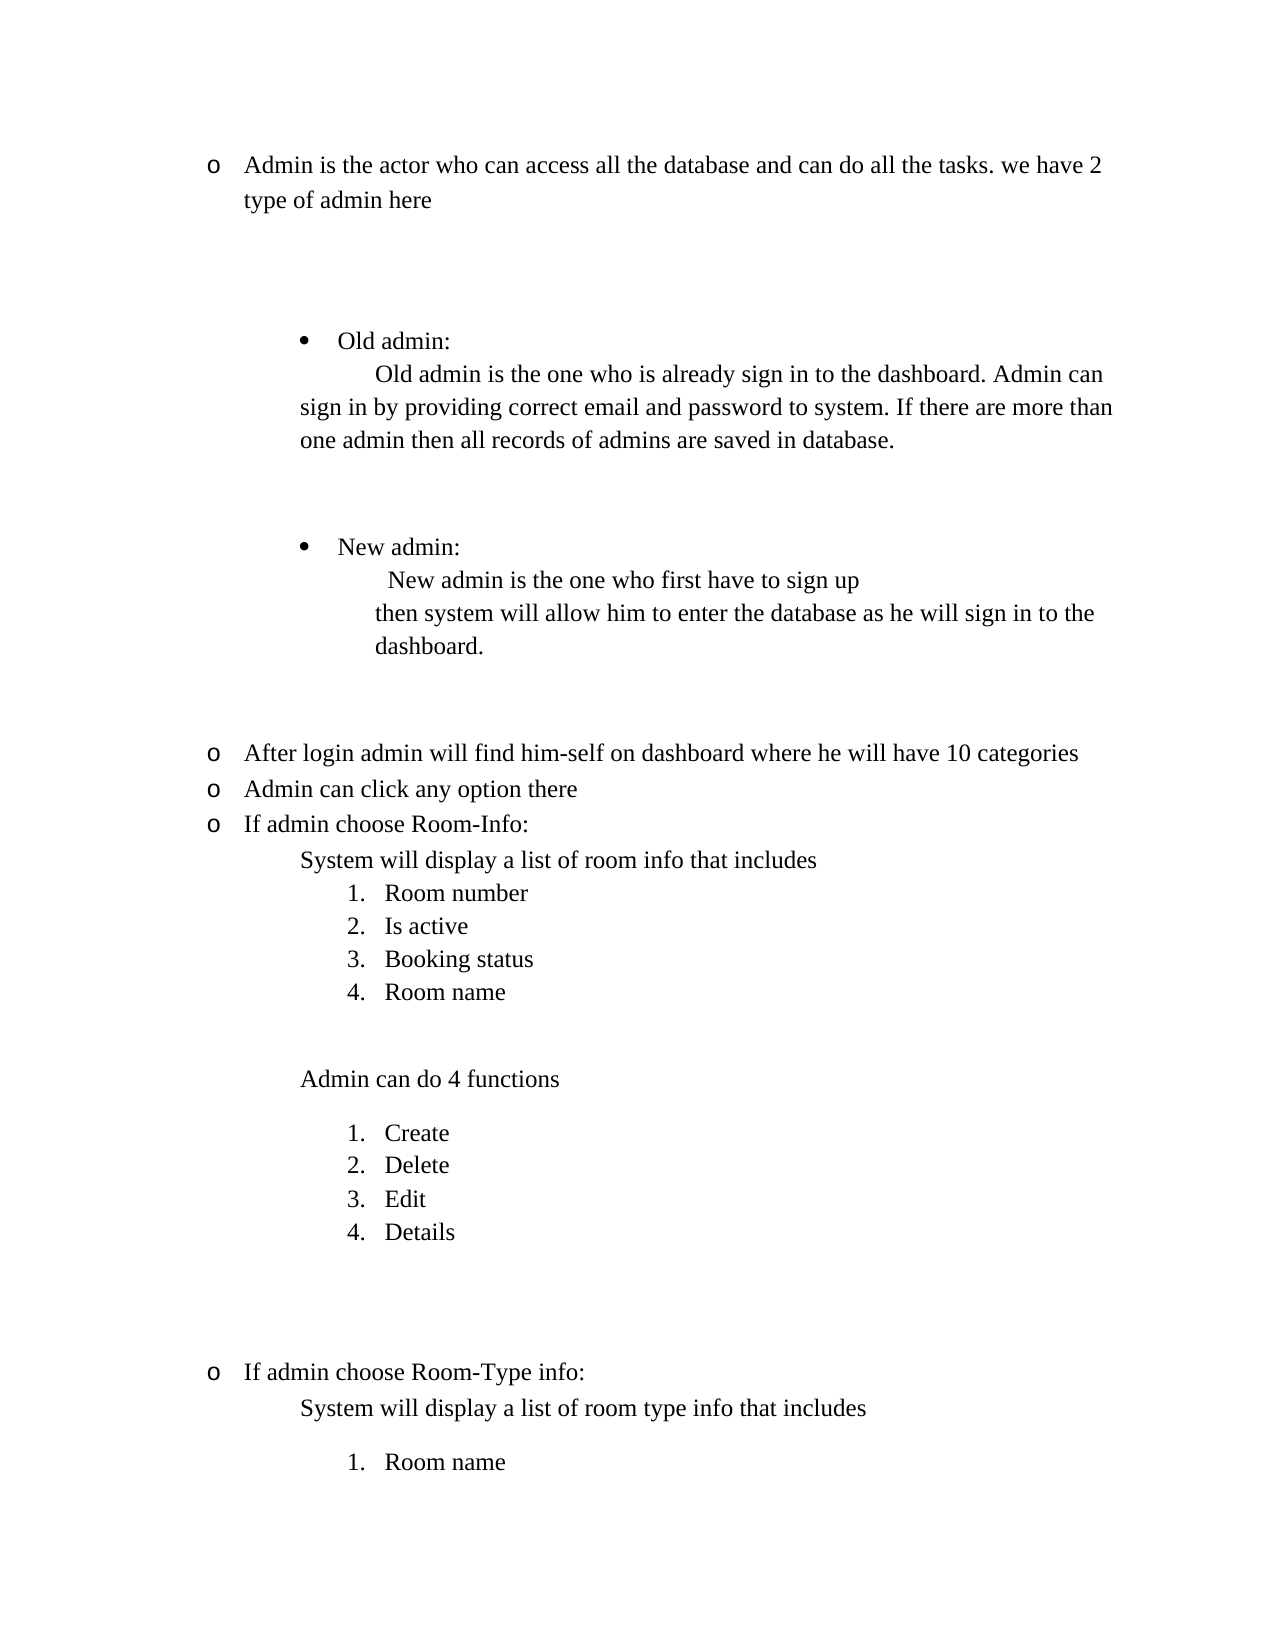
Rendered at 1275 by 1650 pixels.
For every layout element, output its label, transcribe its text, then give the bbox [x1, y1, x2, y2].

list System will display a list of room info that includes [300, 845, 1125, 873]
text Admin can do 4 functions [225, 1064, 1125, 1092]
list Room name [347, 1447, 1125, 1475]
list Room number [347, 878, 1125, 907]
list If admin choose Room-Info: [206, 809, 1125, 840]
list Booking status [347, 944, 1125, 973]
list then system will allow him to enter the database as he will sign in to the dashboard. [375, 598, 1125, 659]
list Edit [347, 1184, 1125, 1212]
list Room name [347, 977, 1125, 1006]
list After login admin will find him-self on dashboard where he will have 10 categories [206, 738, 1125, 769]
list Create [347, 1118, 1125, 1146]
list Admin can click any option there [206, 774, 1125, 805]
list Admin is the actor who can access all the database and can do all the tasks. we have 2 type of admin here [206, 150, 1125, 214]
list Details [347, 1217, 1125, 1245]
list Delete [347, 1151, 1125, 1179]
list Old admin: [300, 326, 1125, 354]
list Is active [347, 911, 1125, 939]
list New admin: [300, 532, 1125, 561]
list New admin is the one who first have to sign up [375, 565, 1125, 593]
text Old admin is the one who is already sign in to the dashboard. Admin can sign in by providing correct email and password to system. If there are more than one admin then all records of admins are saved in database. [300, 359, 1125, 454]
text System will display a list of room type info that includes [150, 1393, 1125, 1422]
list If admin choose Room-Type info: [206, 1357, 1125, 1388]
